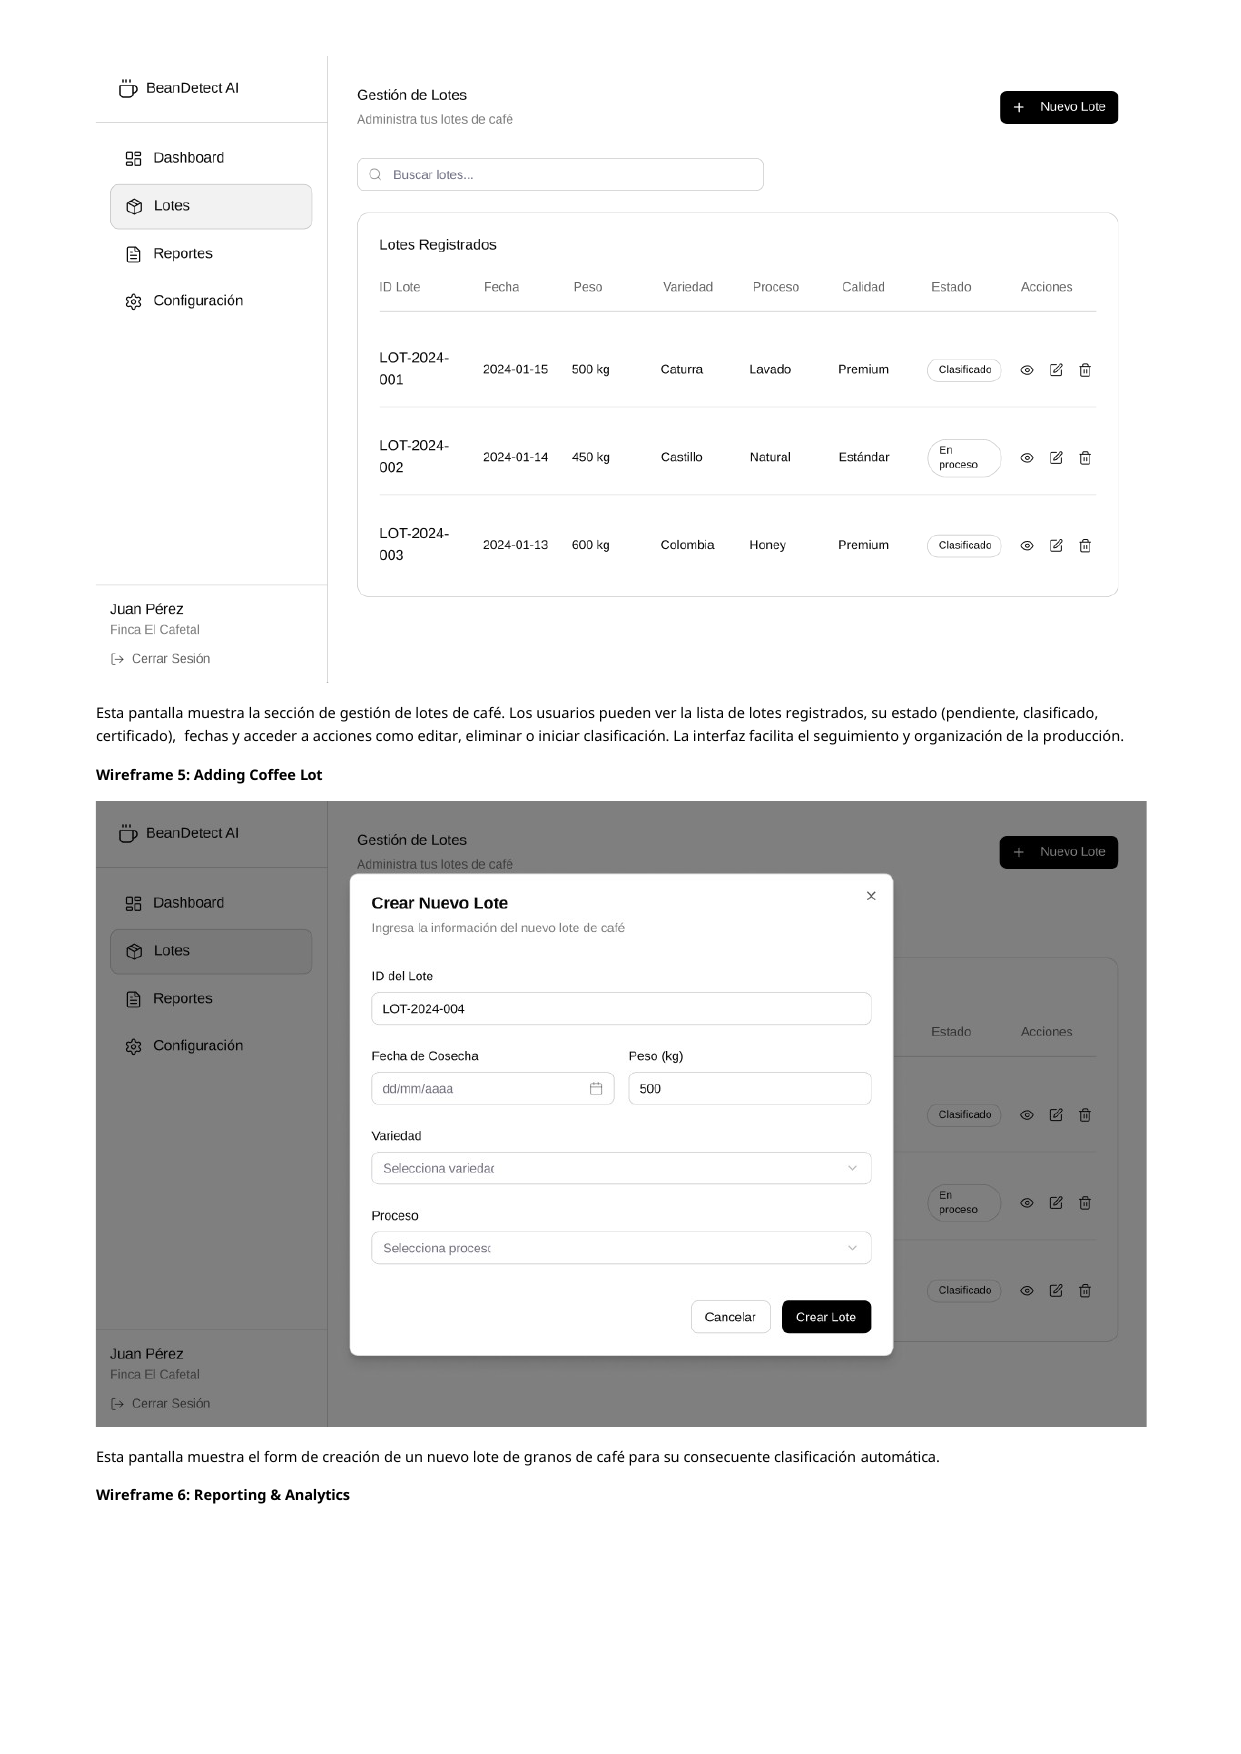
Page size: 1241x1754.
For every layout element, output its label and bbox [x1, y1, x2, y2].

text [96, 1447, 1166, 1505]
picture [95, 56, 1119, 683]
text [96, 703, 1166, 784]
picture [95, 801, 1147, 1427]
